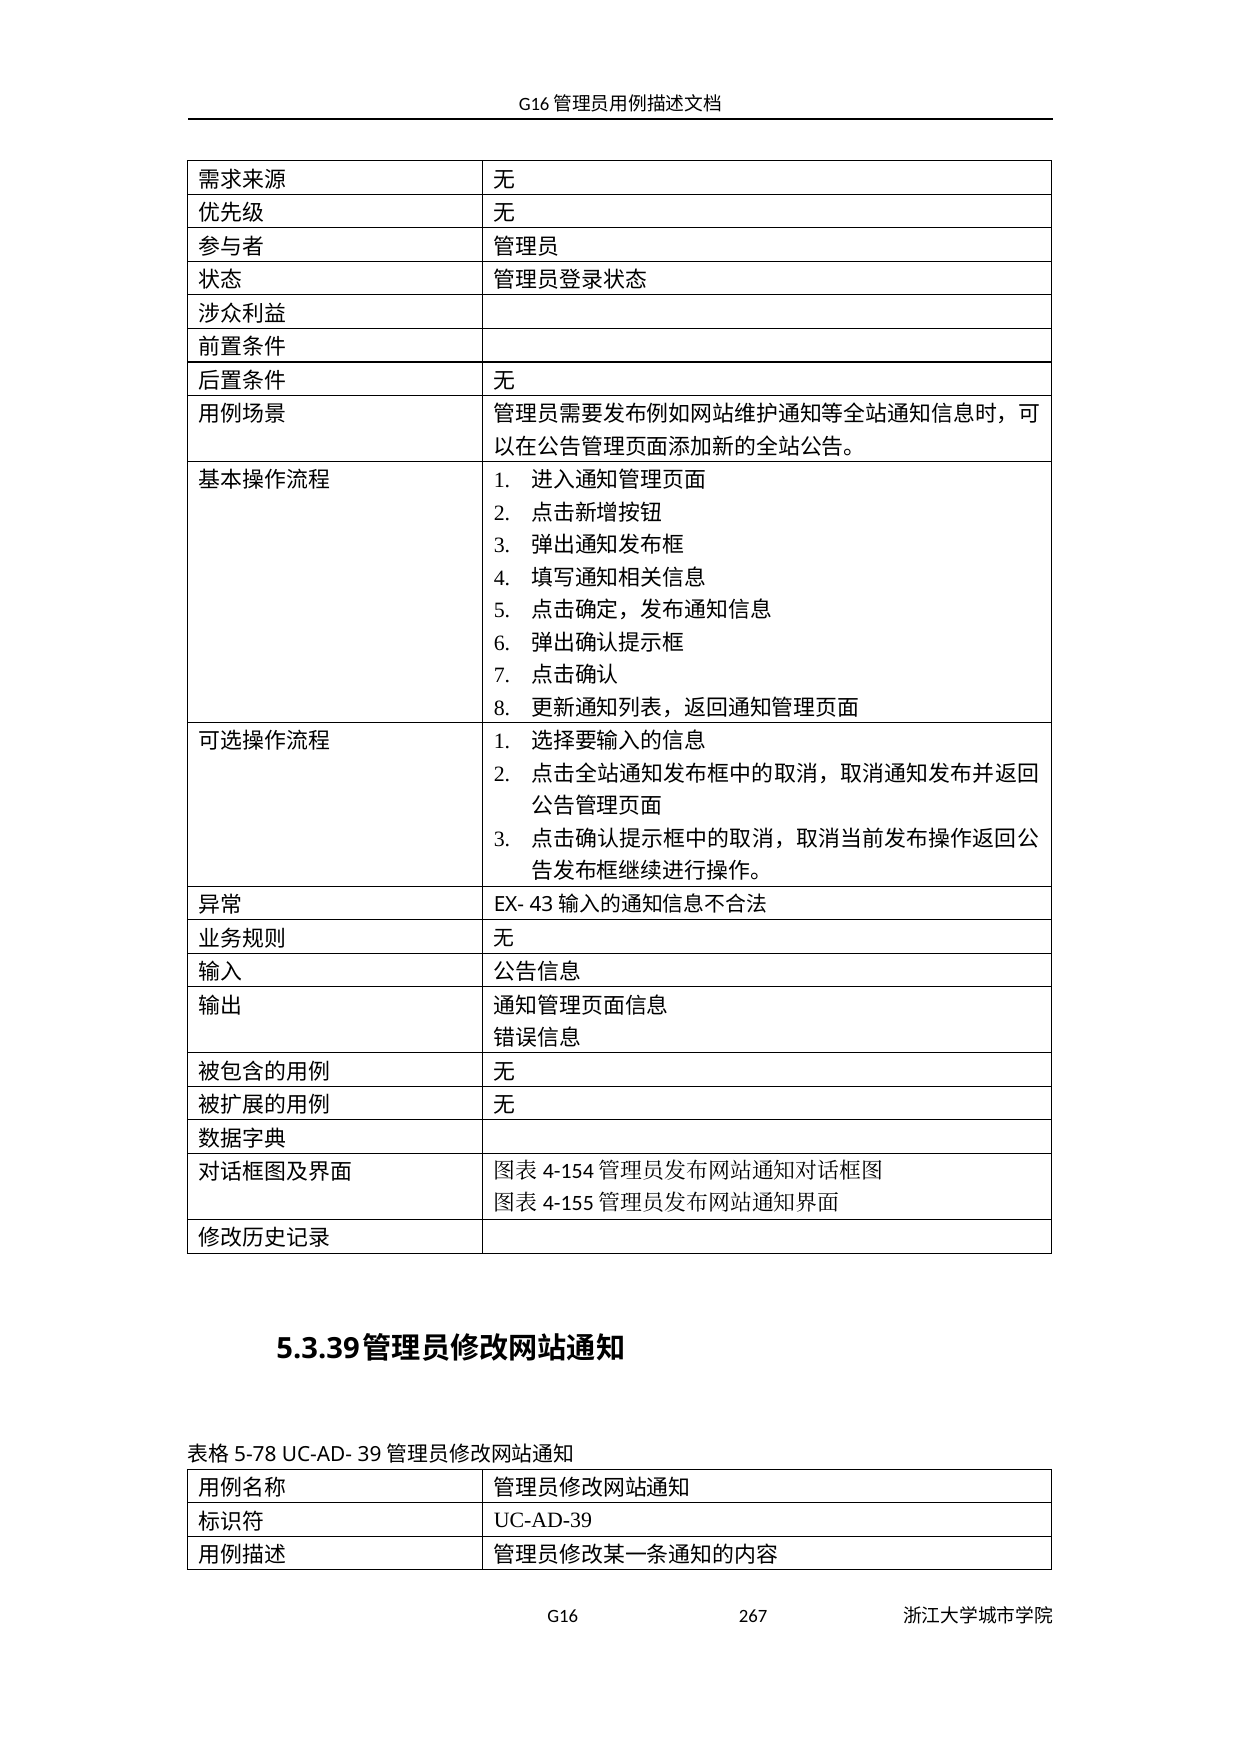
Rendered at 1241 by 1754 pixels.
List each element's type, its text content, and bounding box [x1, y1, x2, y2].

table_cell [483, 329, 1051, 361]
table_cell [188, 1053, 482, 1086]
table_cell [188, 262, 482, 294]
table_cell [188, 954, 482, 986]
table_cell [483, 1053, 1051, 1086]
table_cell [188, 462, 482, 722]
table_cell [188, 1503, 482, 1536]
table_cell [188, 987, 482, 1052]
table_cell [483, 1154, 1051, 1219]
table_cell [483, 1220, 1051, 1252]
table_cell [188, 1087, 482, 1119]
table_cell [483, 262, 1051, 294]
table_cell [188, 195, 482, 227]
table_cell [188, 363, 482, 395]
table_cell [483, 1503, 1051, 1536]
subtitle 管理员修改网站通知 [276, 1313, 1053, 1378]
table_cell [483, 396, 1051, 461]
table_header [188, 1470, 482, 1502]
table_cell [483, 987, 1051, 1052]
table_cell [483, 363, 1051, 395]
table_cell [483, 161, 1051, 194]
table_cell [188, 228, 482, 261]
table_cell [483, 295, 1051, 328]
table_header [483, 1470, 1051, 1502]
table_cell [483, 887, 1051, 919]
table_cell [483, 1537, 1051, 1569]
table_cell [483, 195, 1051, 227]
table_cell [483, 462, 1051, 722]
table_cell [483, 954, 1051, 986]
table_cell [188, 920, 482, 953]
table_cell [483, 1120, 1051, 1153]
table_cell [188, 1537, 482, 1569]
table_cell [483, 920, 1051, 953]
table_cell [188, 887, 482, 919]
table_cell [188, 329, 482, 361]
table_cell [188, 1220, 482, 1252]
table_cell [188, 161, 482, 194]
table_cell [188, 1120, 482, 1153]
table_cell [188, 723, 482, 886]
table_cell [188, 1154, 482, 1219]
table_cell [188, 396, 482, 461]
text 表格 5-78 UC-AD- 39 管理员修改网站通知 [187, 1436, 1053, 1469]
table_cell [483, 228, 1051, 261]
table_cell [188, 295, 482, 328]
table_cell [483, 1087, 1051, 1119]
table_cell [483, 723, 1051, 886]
